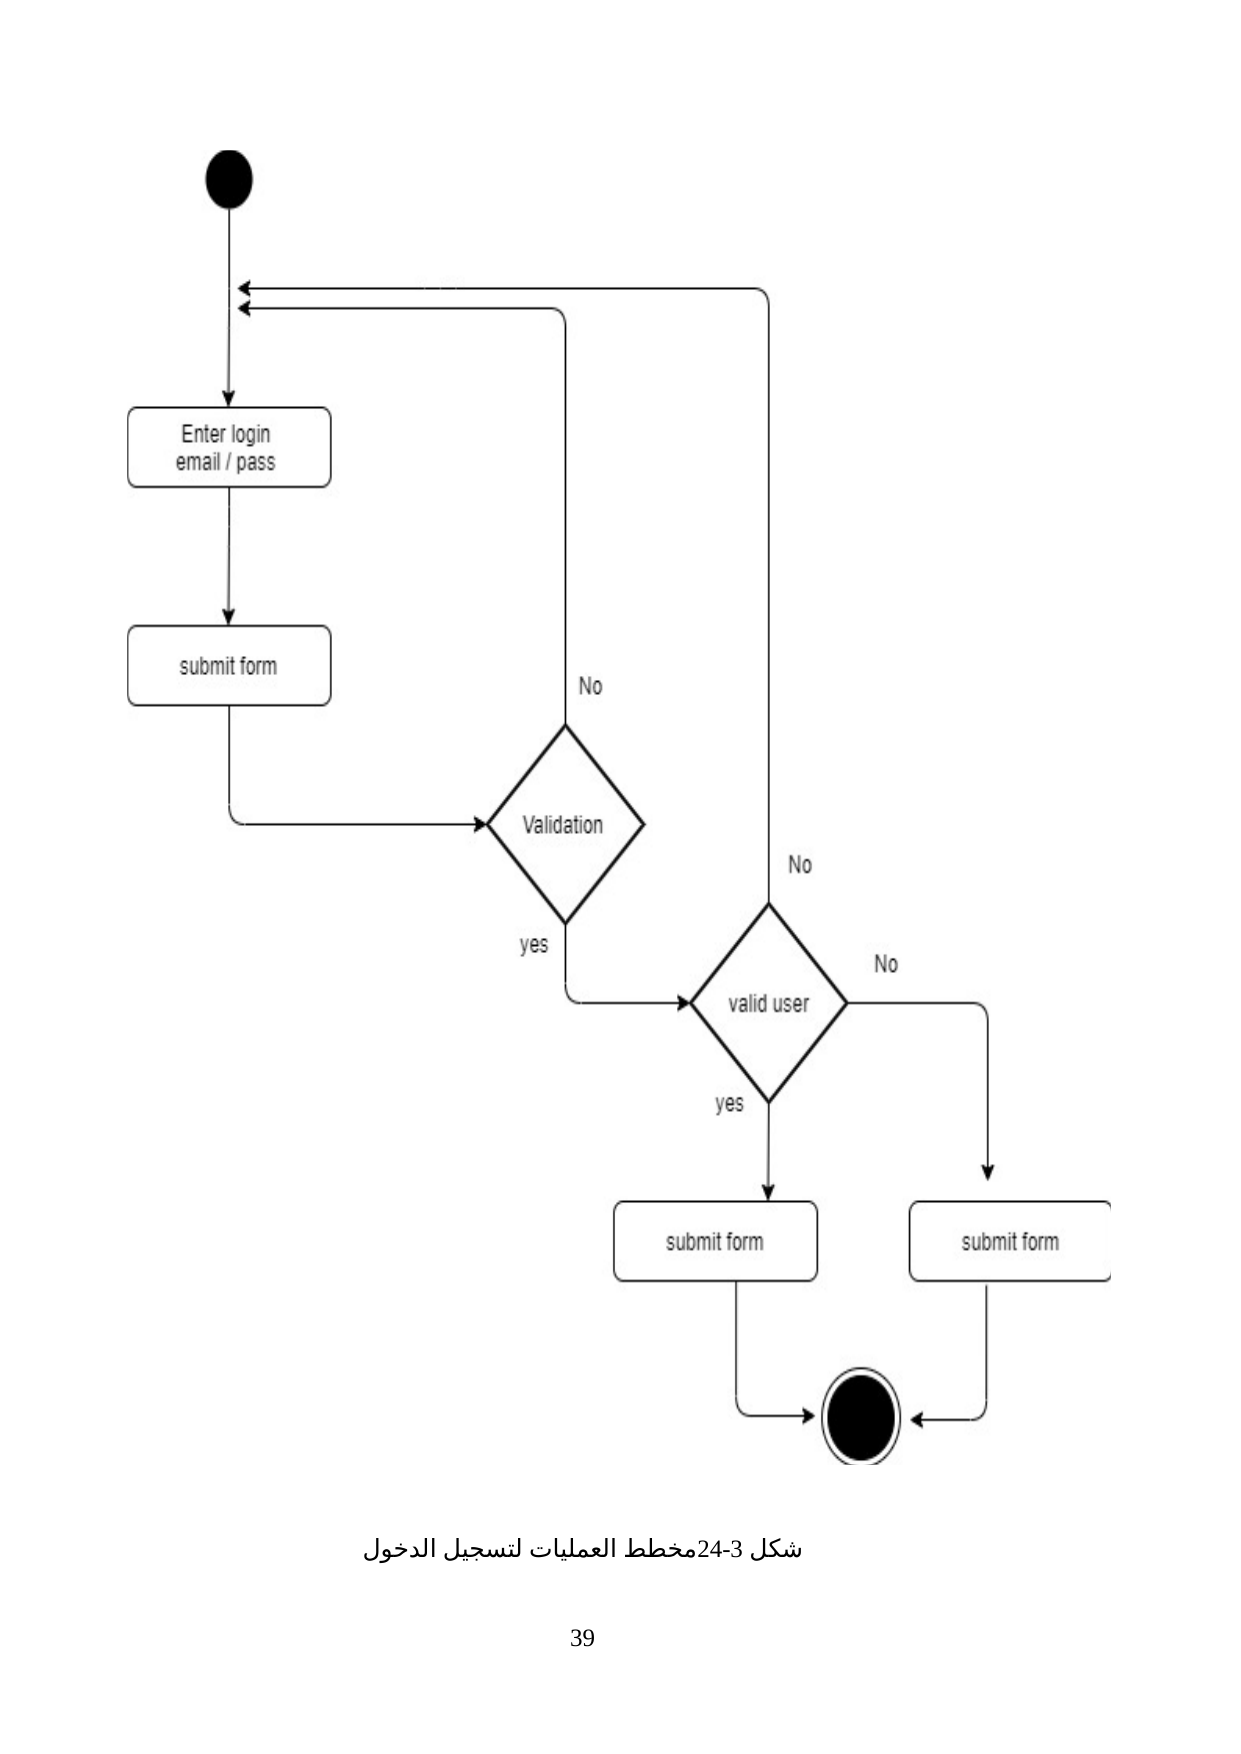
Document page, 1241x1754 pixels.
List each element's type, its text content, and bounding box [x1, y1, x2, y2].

text شكل ‏3-15مخطط العمليات لتسجيل الدخول [187, 1534, 1053, 1563]
picture [127, 150, 1111, 1464]
